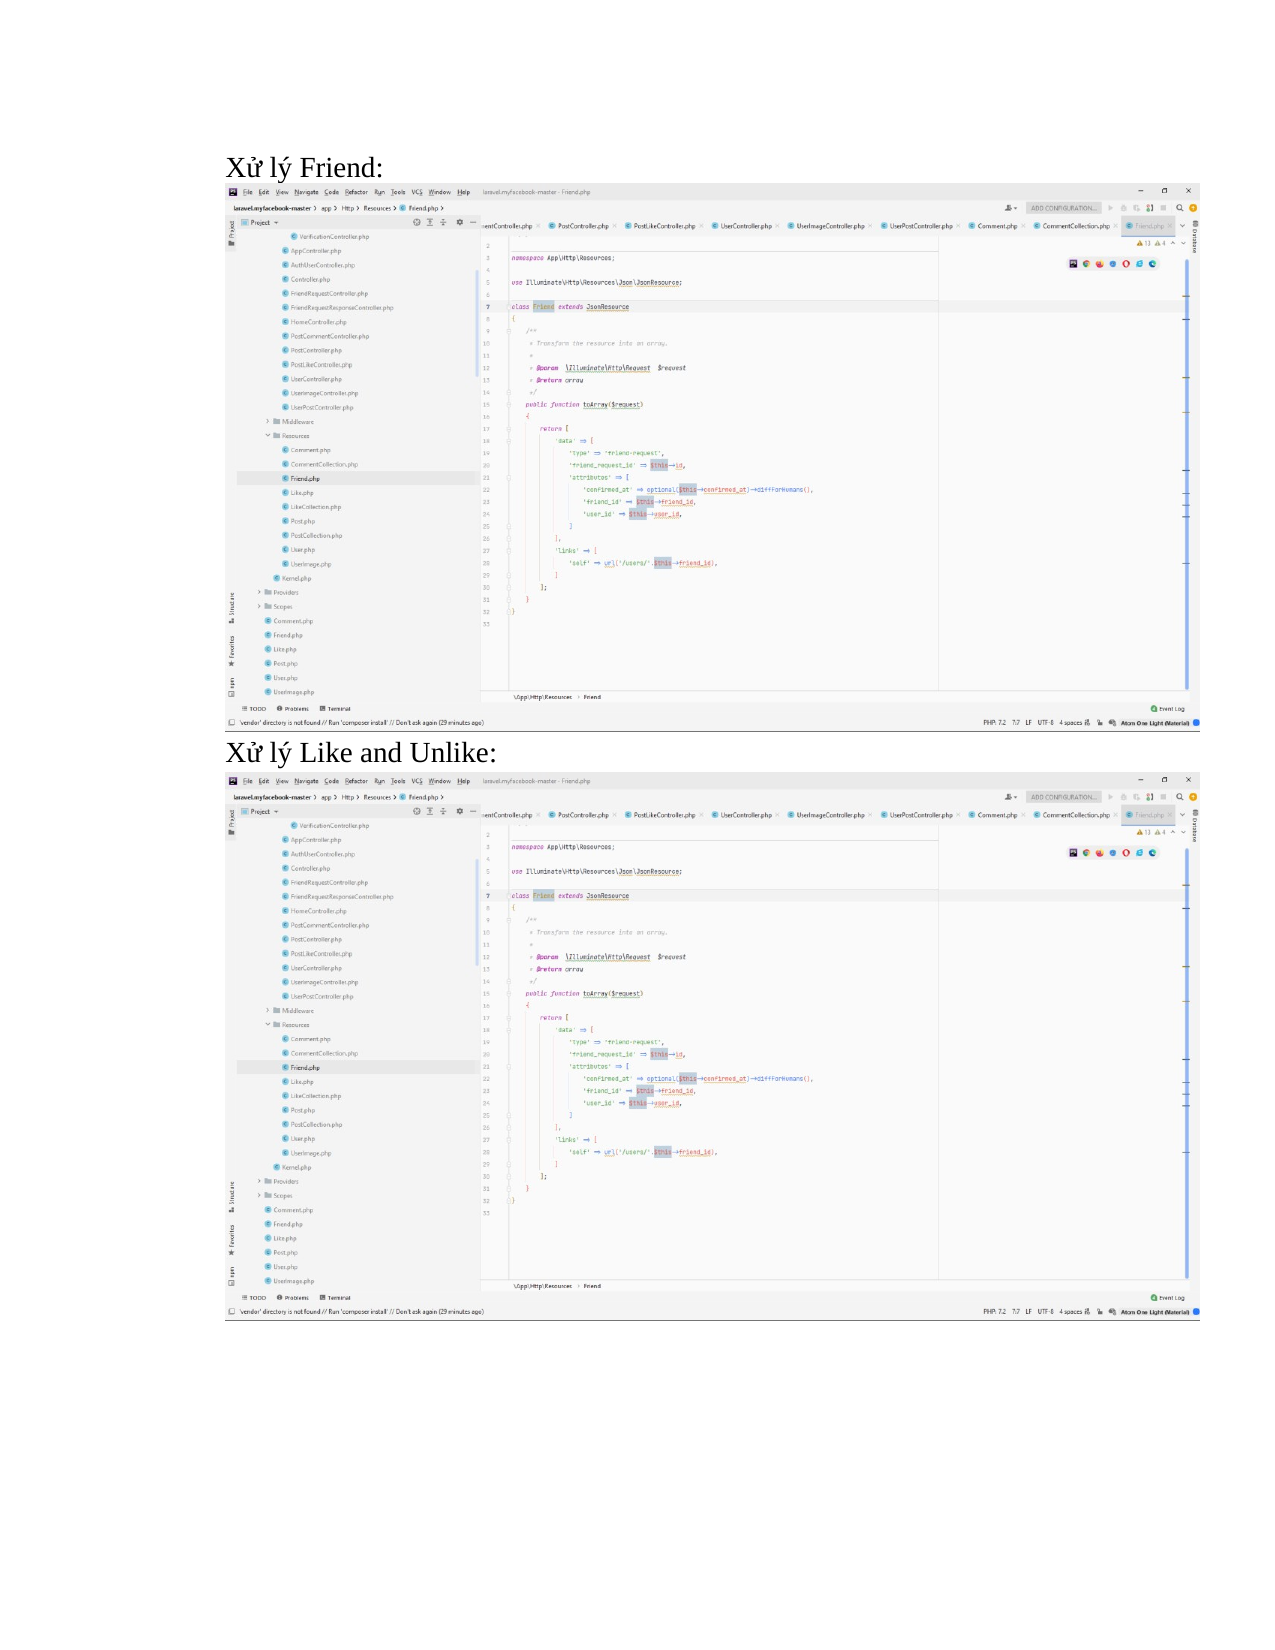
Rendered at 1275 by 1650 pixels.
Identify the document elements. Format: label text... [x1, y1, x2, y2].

text Xử lý Like and Unlike: [225, 735, 1212, 769]
picture [225, 183, 1200, 732]
picture [225, 772, 1200, 1321]
